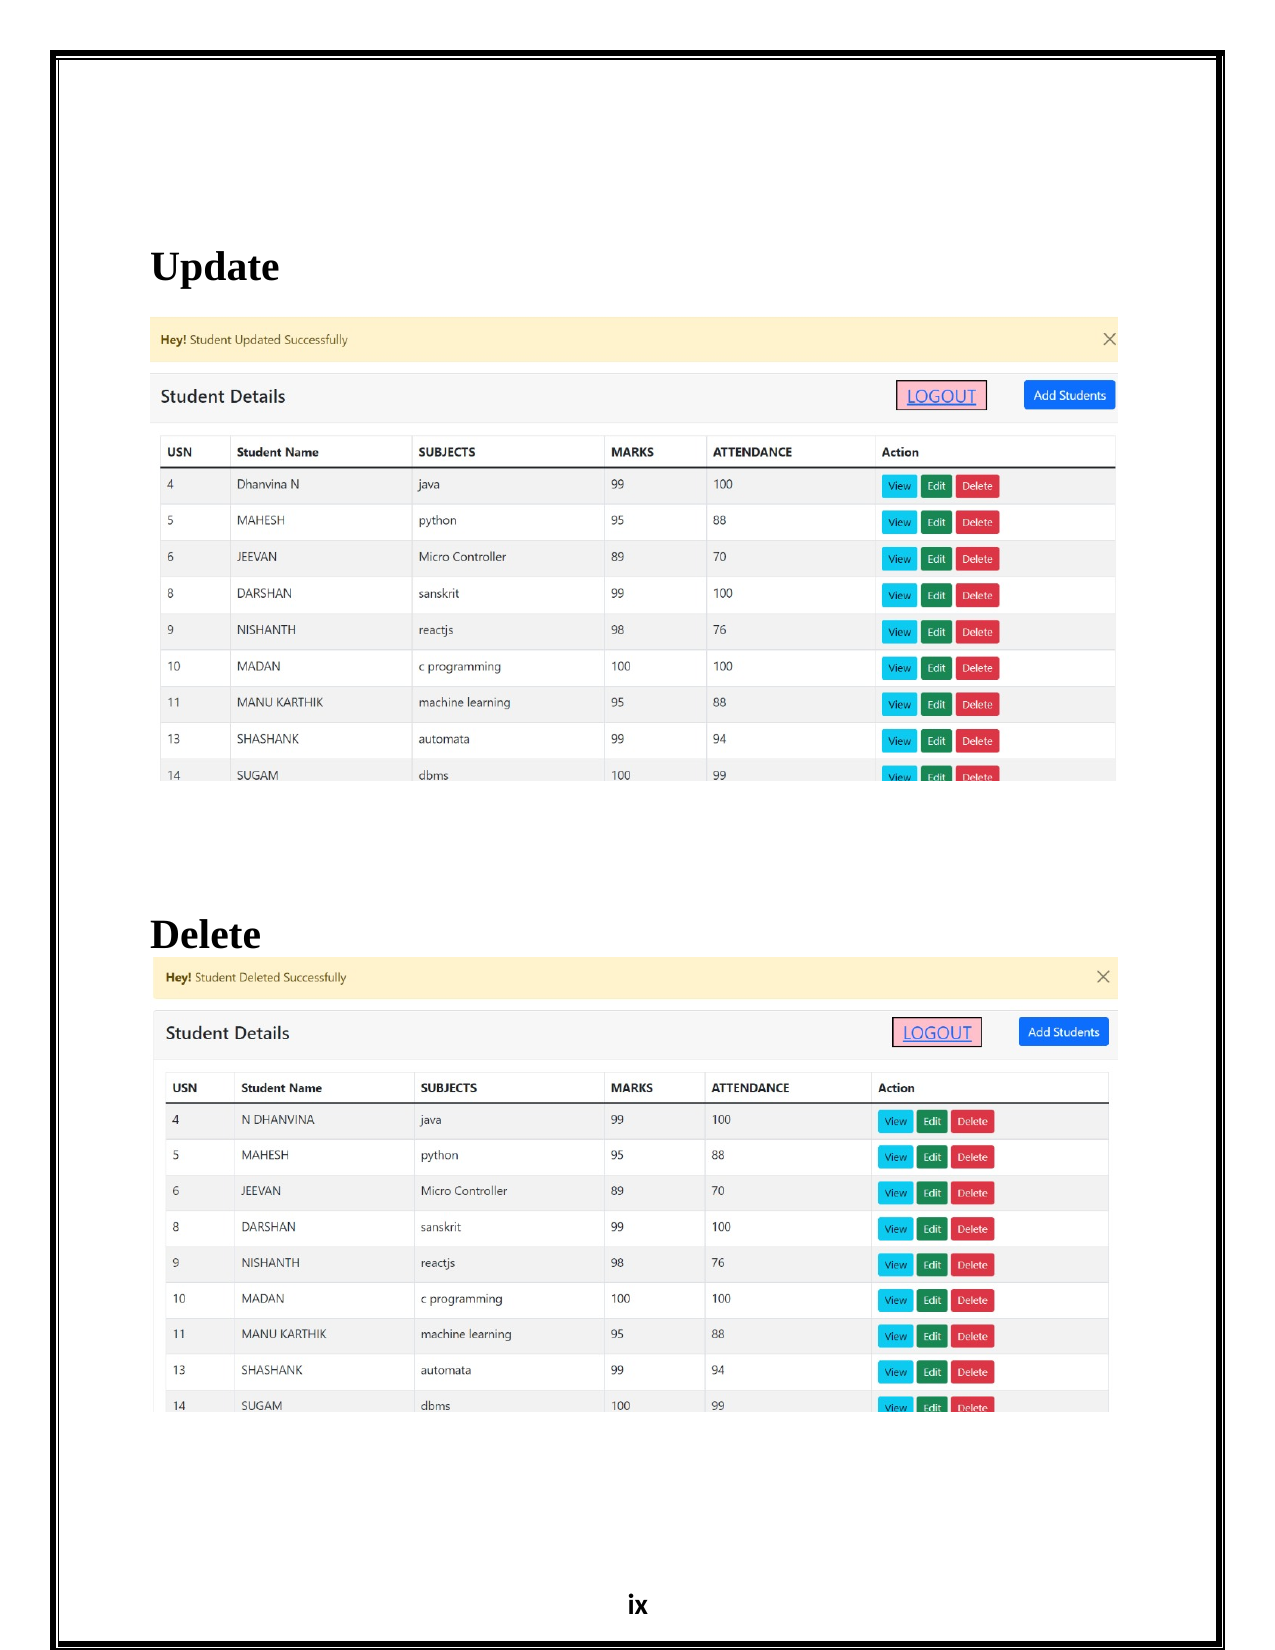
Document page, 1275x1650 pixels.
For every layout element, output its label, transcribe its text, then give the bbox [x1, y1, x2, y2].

text Delete [150, 909, 1125, 957]
picture [150, 957, 1118, 1412]
text Update [150, 242, 1125, 289]
picture [150, 315, 1118, 781]
